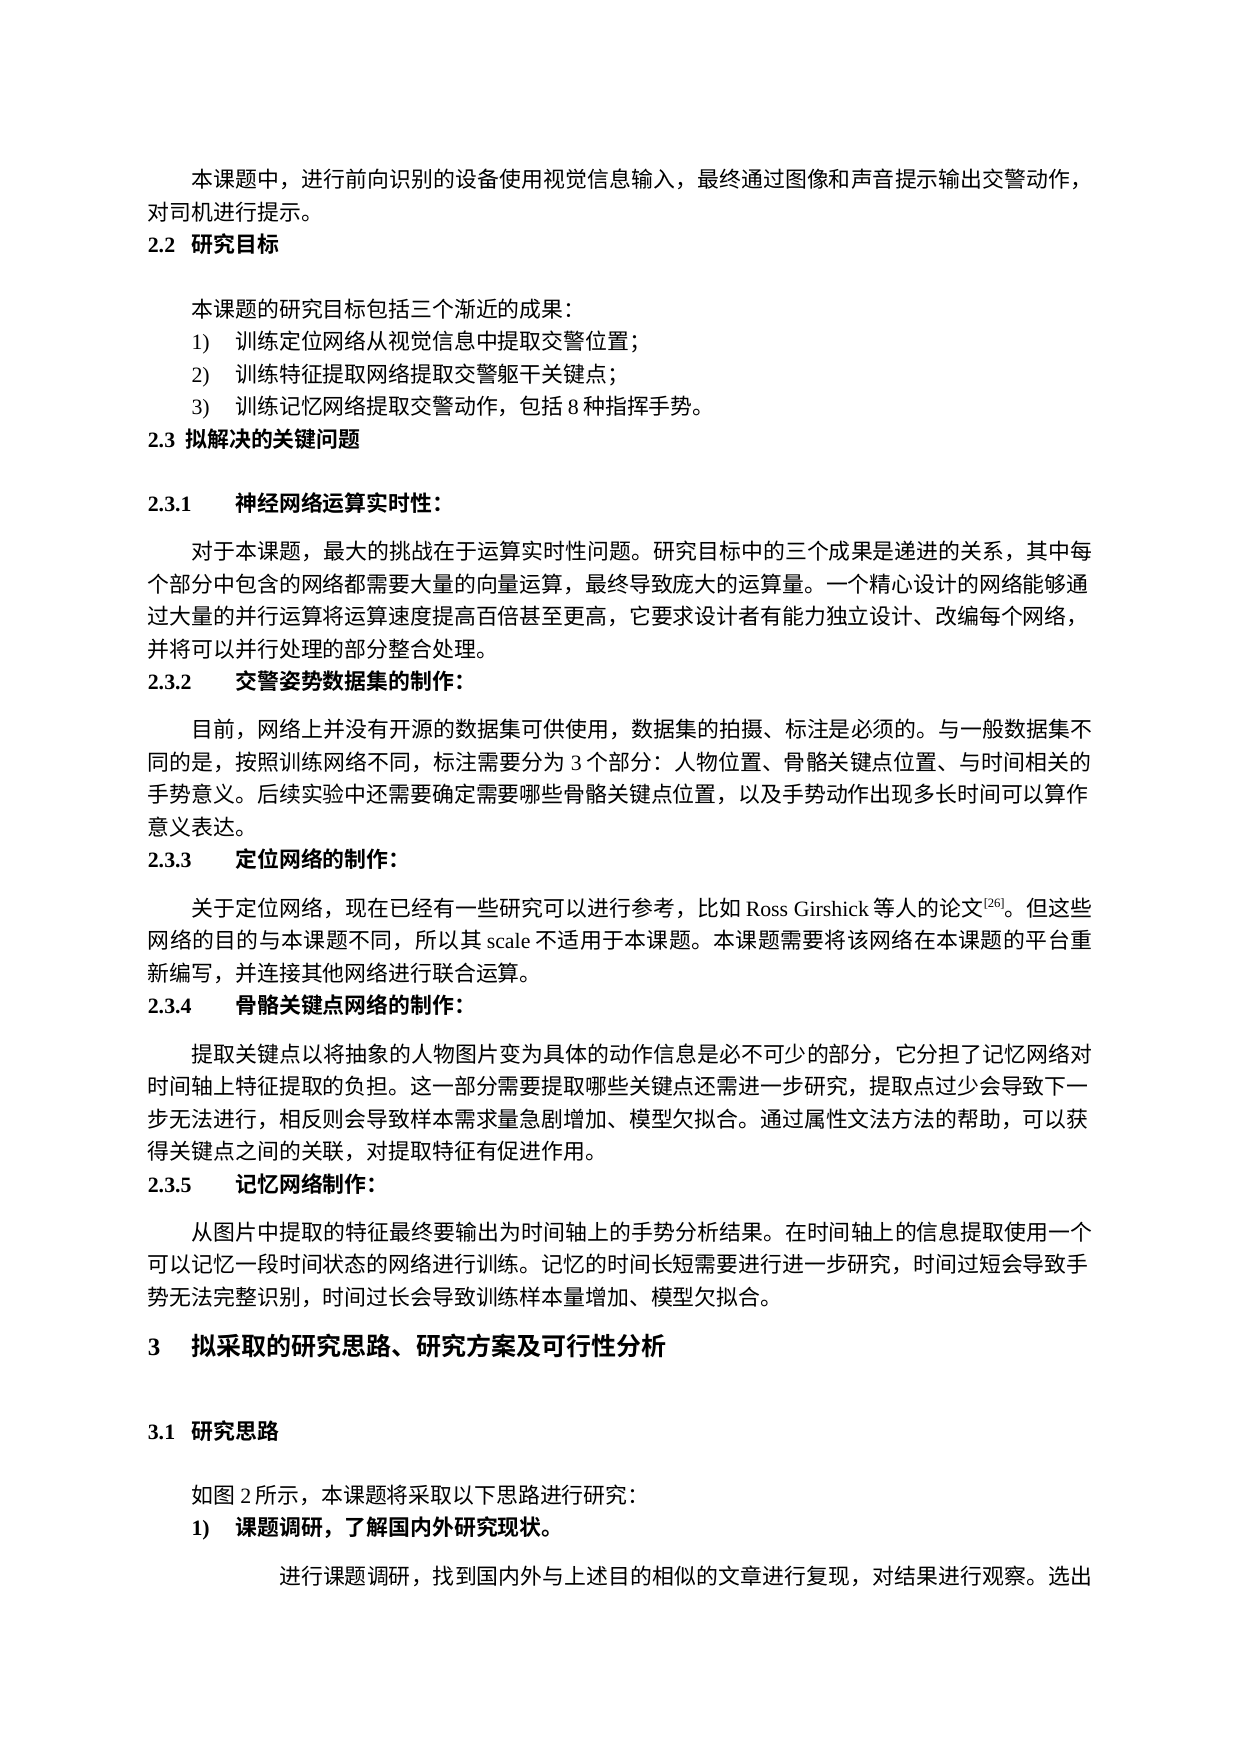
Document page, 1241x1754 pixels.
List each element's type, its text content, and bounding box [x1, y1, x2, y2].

text 本课题中，进行前向识别的设备使用视觉信息输入，最终通过图像和声音提示输出交警动作，对司机进行提示。 [148, 162, 1092, 227]
list 课题调研，了解国内外研究现状。 [191, 1510, 1092, 1542]
subtitle 3 拟采取的研究思路、研究方案及可行性分析 [148, 1312, 1092, 1377]
subtitle 2.3.1 神经网络运算实时性： [148, 485, 1092, 518]
list 训练记忆网络提取交警动作，包括8种指挥手势。 [191, 389, 1092, 421]
subtitle 3.1 研究思路 [148, 1413, 1092, 1446]
list 训练定位网络从视觉信息中提取交警位置； [191, 324, 1092, 356]
subtitle 2.3.2 交警姿势数据集的制作： [148, 664, 1092, 696]
subtitle 2.2 研究目标 [148, 227, 1092, 259]
text 目前，网络上并没有开源的数据集可供使用，数据集的拍摄、标注是必须的。与一般数据集不同的是，按照训练网络不同，标注需要分为3个部分：人物位置、骨骼关键点位置、与时间相关的手势意义。后续实验中还需要确定需要哪些骨骼关键点位置，以及手势动作出现多长时间可以算作意义表达。 [148, 712, 1092, 842]
text 如图 1所示，本课题将采取以下思路进行研究： [148, 1477, 1092, 1510]
text 关于定位网络，现在已经有一些研究可以进行参考，比如Ross Girshick等人的论文[26]。但这些网络的目的与本课题不同，所以其scale不适用于本课题。本课题需要将该网络在本课题的平台重新编写，并连接其他网络进行联合运算。 [148, 890, 1092, 988]
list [235, 1558, 1092, 1591]
text 提取关键点以将抽象的人物图片变为具体的动作信息是必不可少的部分，它分担了记忆网络对时间轴上特征提取的负担。这一部分需要提取哪些关键点还需进一步研究，提取点过少会导致下一步无法进行，相反则会导致样本需求量急剧增加、模型欠拟合。通过属性文法方法的帮助，可以获得关键点之间的关联，对提取特征有促进作用。 [148, 1036, 1092, 1166]
list 训练特征提取网络提取交警躯干关键点； [191, 356, 1092, 389]
subtitle 拟解决的关键问题 [148, 421, 1092, 454]
subtitle 2.3.4 骨骼关键点网络的制作： [148, 988, 1092, 1020]
text 从图片中提取的特征最终要输出为时间轴上的手势分析结果。在时间轴上的信息提取使用一个可以记忆一段时间状态的网络进行训练。记忆的时间长短需要进行进一步研究，时间过短会导致手势无法完整识别，时间过长会导致训练样本量增加、模型欠拟合。 [148, 1214, 1092, 1312]
text 本课题的研究目标包括三个渐近的成果： [148, 291, 1092, 324]
subtitle 2.3.5 记忆网络制作： [148, 1166, 1092, 1199]
text 对于本课题，最大的挑战在于运算实时性问题。研究目标中的三个成果是递进的关系，其中每个部分中包含的网络都需要大量的向量运算，最终导致庞大的运算量。一个精心设计的网络能够通过大量的并行运算将运算速度提高百倍甚至更高，它要求设计者有能力独立设计、改编每个网络，并将可以并行处理的部分整合处理。 [148, 534, 1092, 664]
subtitle 2.3.3 定位网络的制作： [148, 842, 1092, 874]
